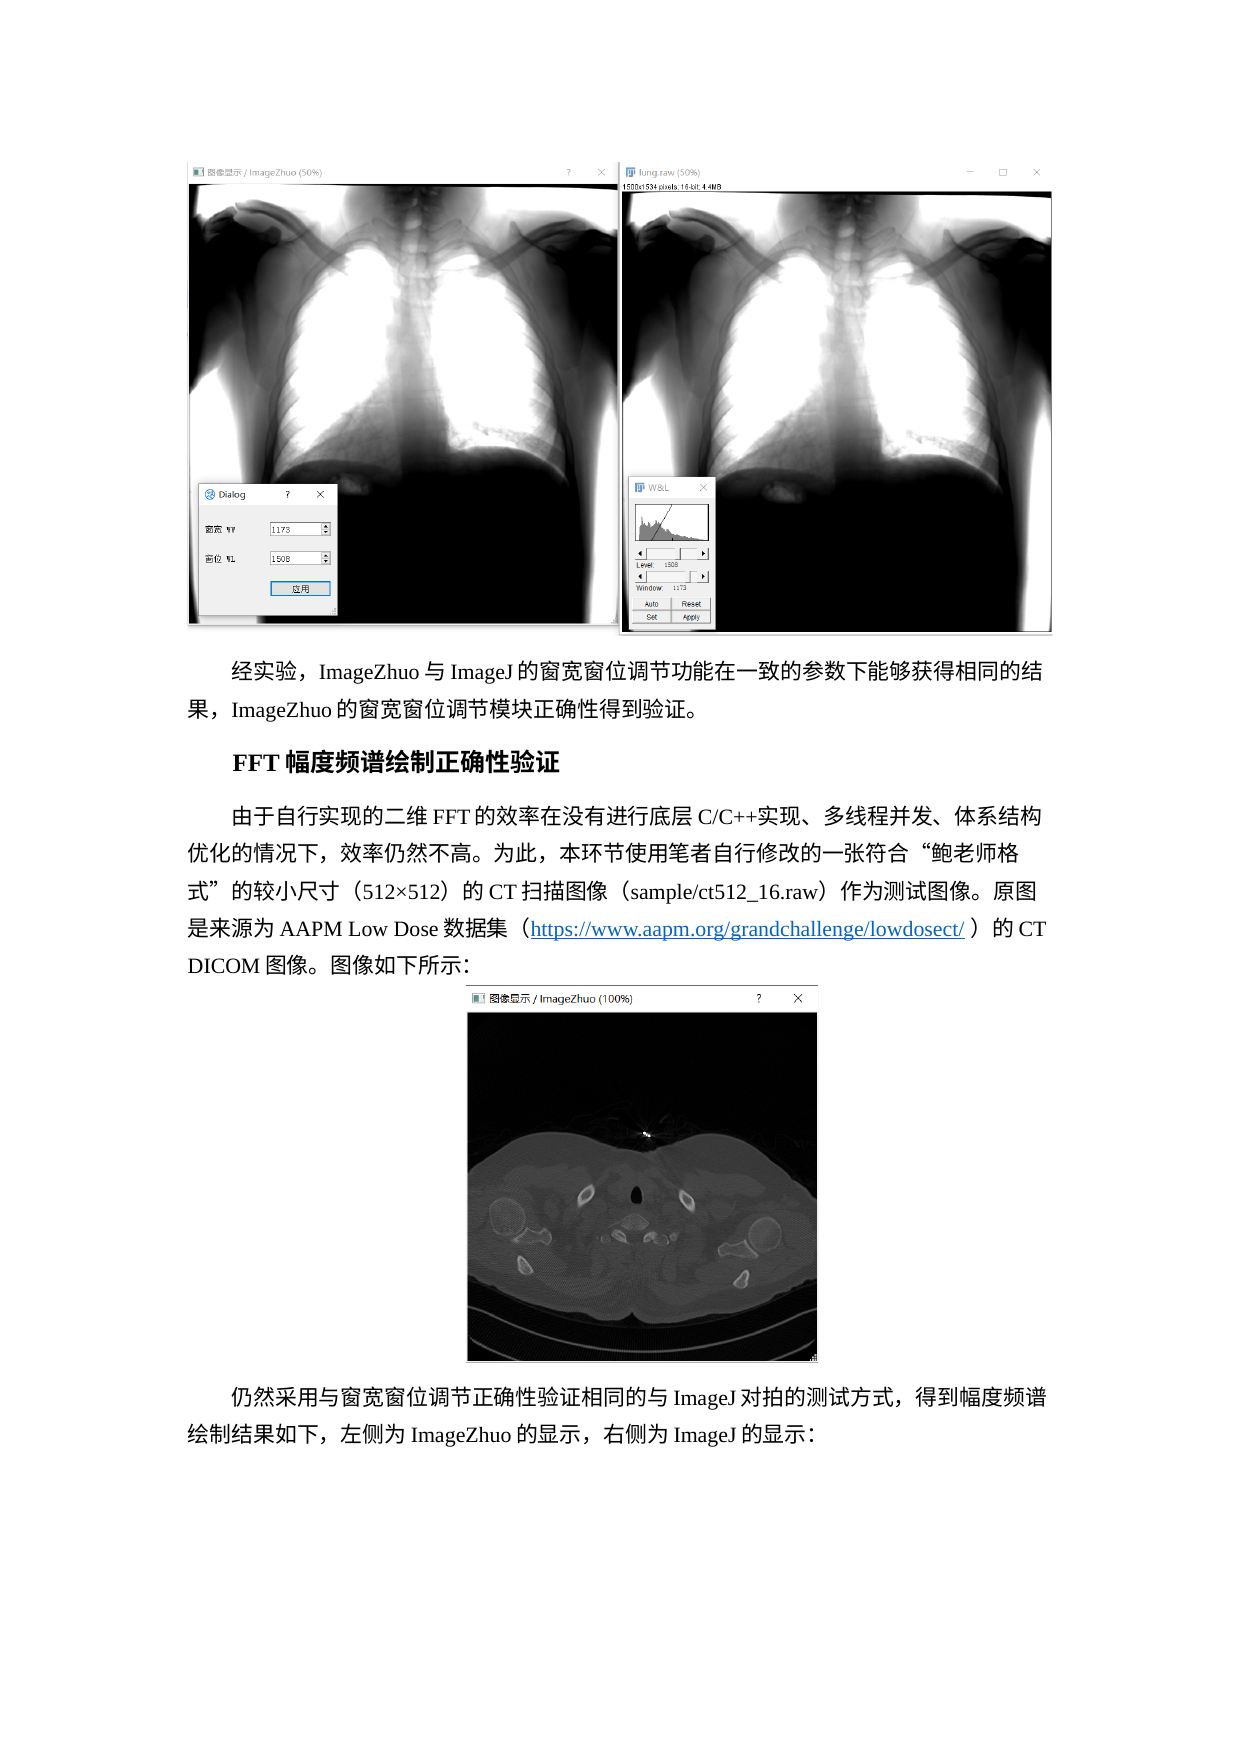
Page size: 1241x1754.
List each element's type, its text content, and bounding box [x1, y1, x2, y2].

text 由于自行实现的二维FFT的效率在没有进行底层C/C++实现、多线程并发、体系结构优化的情况下，效率仍然不高。为此，本环节使用笔者自行修改的一张符合“鲍老师格式”的较小尺寸（512×512）的CT扫描图像（sample/ct512_16.raw）作为测试图像。原图是来源为AAPM Low Dose数据集（https://www.aapm.org/grandchallenge/lowdosect/ ）的CT DICOM图像。图像如下所示： [187, 799, 1053, 980]
picture [187, 162, 1053, 636]
picture [466, 985, 819, 1363]
text 经实验，ImageZhuo与ImageJ的窗宽窗位调节功能在一致的参数下能够获得相同的结果，ImageZhuo的窗宽窗位调节模块正确性得到验证。 [187, 654, 1053, 724]
list FFT幅度频谱绘制正确性验证 [232, 728, 1053, 793]
text 仍然采用与窗宽窗位调节正确性验证相同的与ImageJ对拍的测试方式，得到幅度频谱绘制结果如下，左侧为ImageZhuo的显示，右侧为ImageJ的显示： [187, 1379, 1053, 1449]
